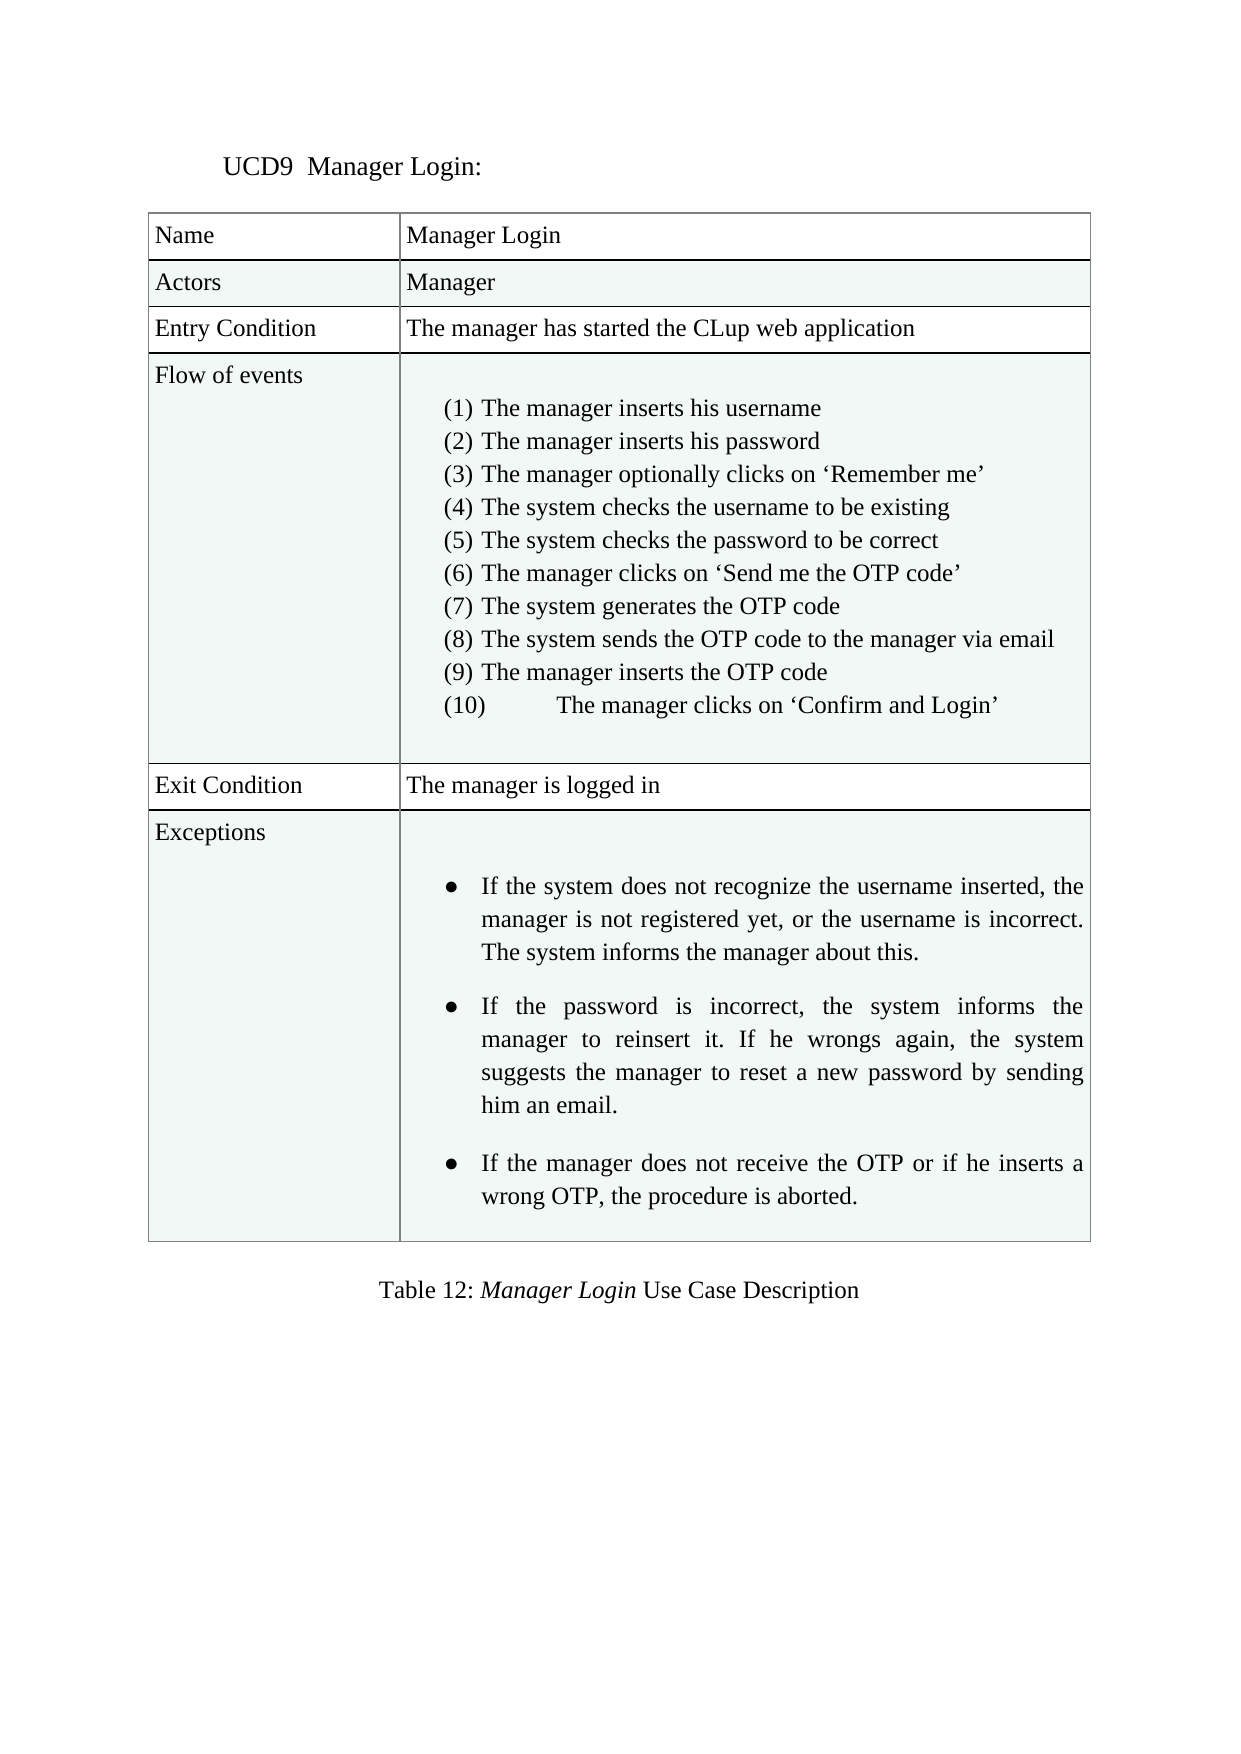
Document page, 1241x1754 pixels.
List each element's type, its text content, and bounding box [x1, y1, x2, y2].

table_cell Entry Condition [149, 307, 399, 352]
table_cell The manager inserts his username The manager inserts his password The manager optionally clicks on ‘Remember me’ The system checks the username to be existing The system checks the password to be correct The manager clicks on ‘Send me the OTP code’ The system generates the OTP code The system sends the OTP code to the manager via email The manager inserts the OTP code The manager clicks on ‘Confirm and Login’ [401, 354, 1090, 763]
table_cell Manager [401, 261, 1090, 306]
table_cell Exceptions [149, 811, 399, 1241]
text Table 12: Manager Login Use Case Description [148, 1275, 1090, 1304]
text UCD9 Manager Login: [223, 150, 1090, 181]
table_cell Actors [149, 261, 399, 306]
table_cell The manager is logged in [401, 764, 1090, 809]
table_cell The manager has started the CLup web application [401, 307, 1090, 352]
table_header Name [149, 214, 399, 259]
table_cell Flow of events [149, 354, 399, 763]
table_header Manager Login [401, 214, 1090, 259]
table_cell If the system does not recognize the username inserted, the manager is not registered yet, or the username is incorrect. The system informs the manager about this. If the password is incorrect, the system informs the manager to reinsert it. If he wrongs again, the system suggests the manager to reset a new password by sending him an email. If the manager does not receive the OTP or if he inserts a wrong OTP, the procedure is aborted. [401, 811, 1090, 1241]
table_cell Exit Condition [149, 764, 399, 809]
